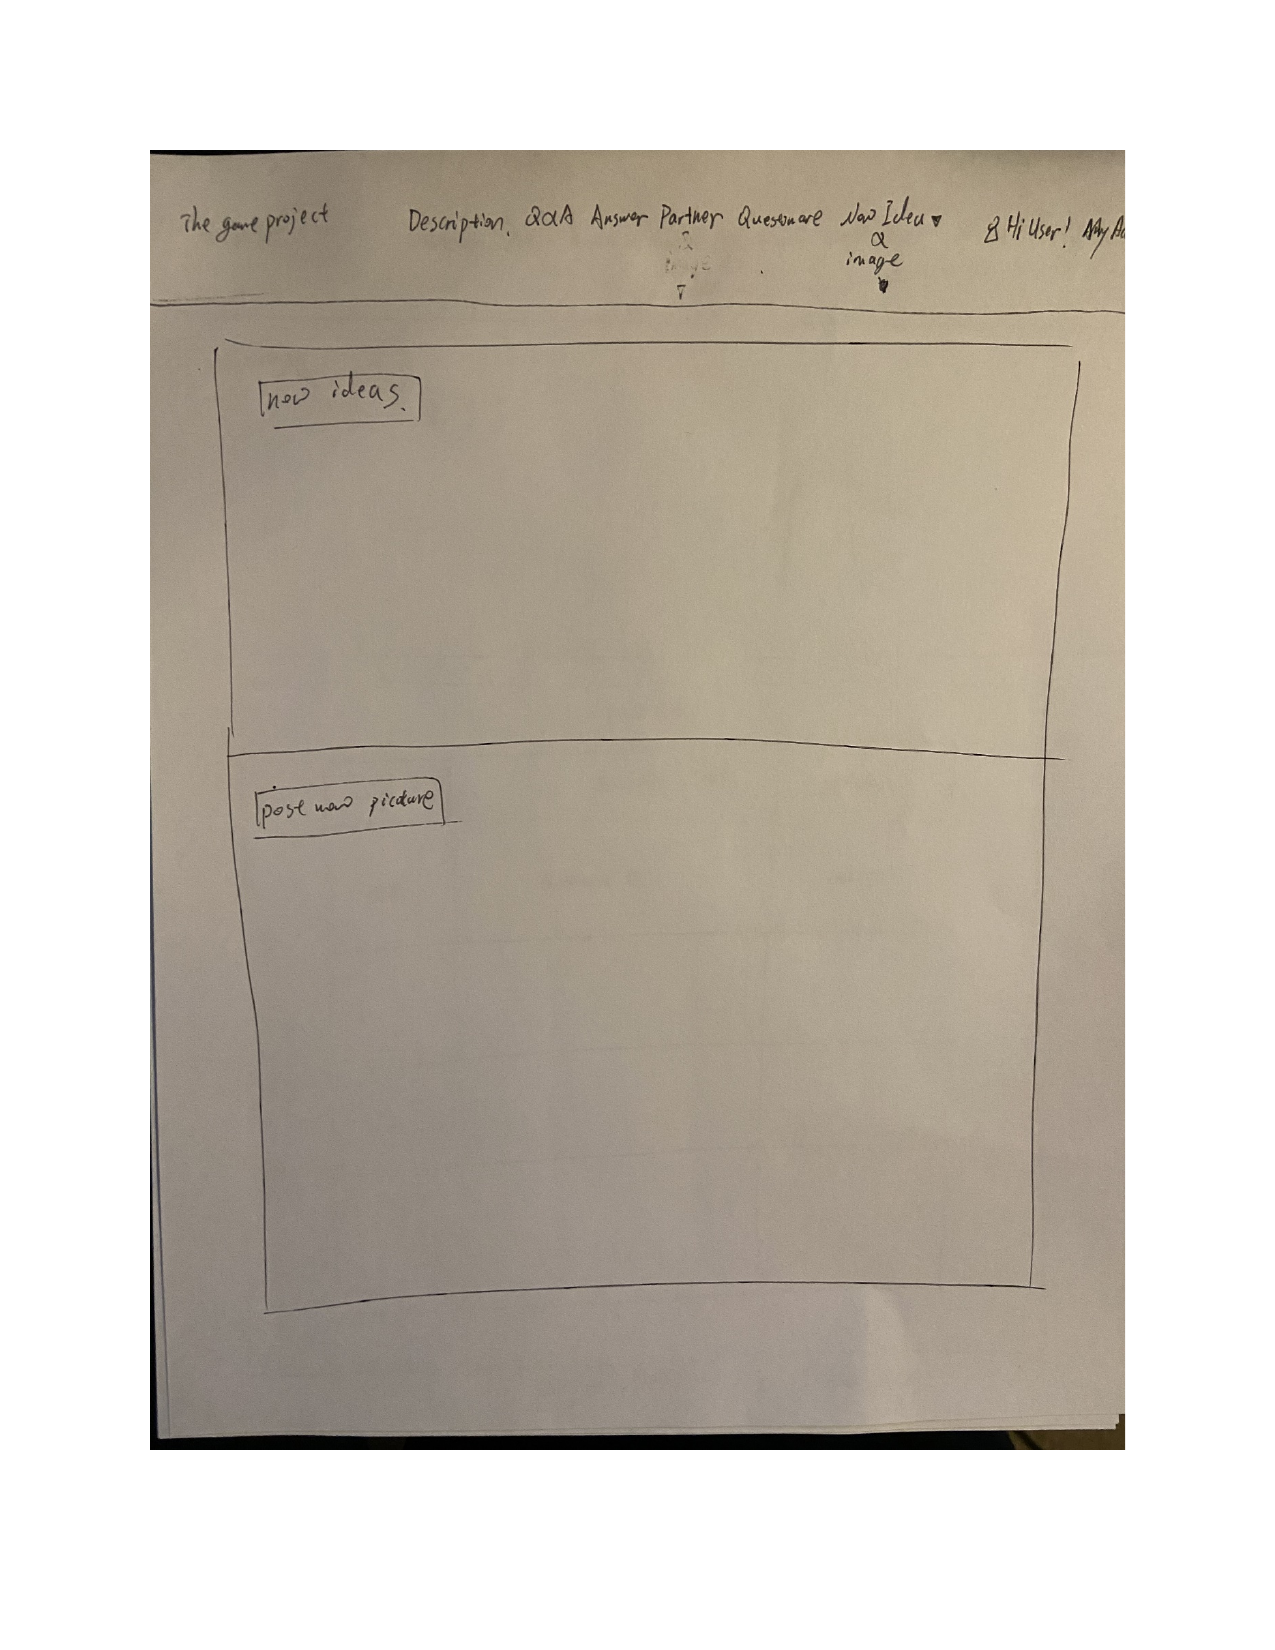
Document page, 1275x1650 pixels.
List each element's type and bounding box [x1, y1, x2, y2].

picture [150, 150, 1125, 1450]
